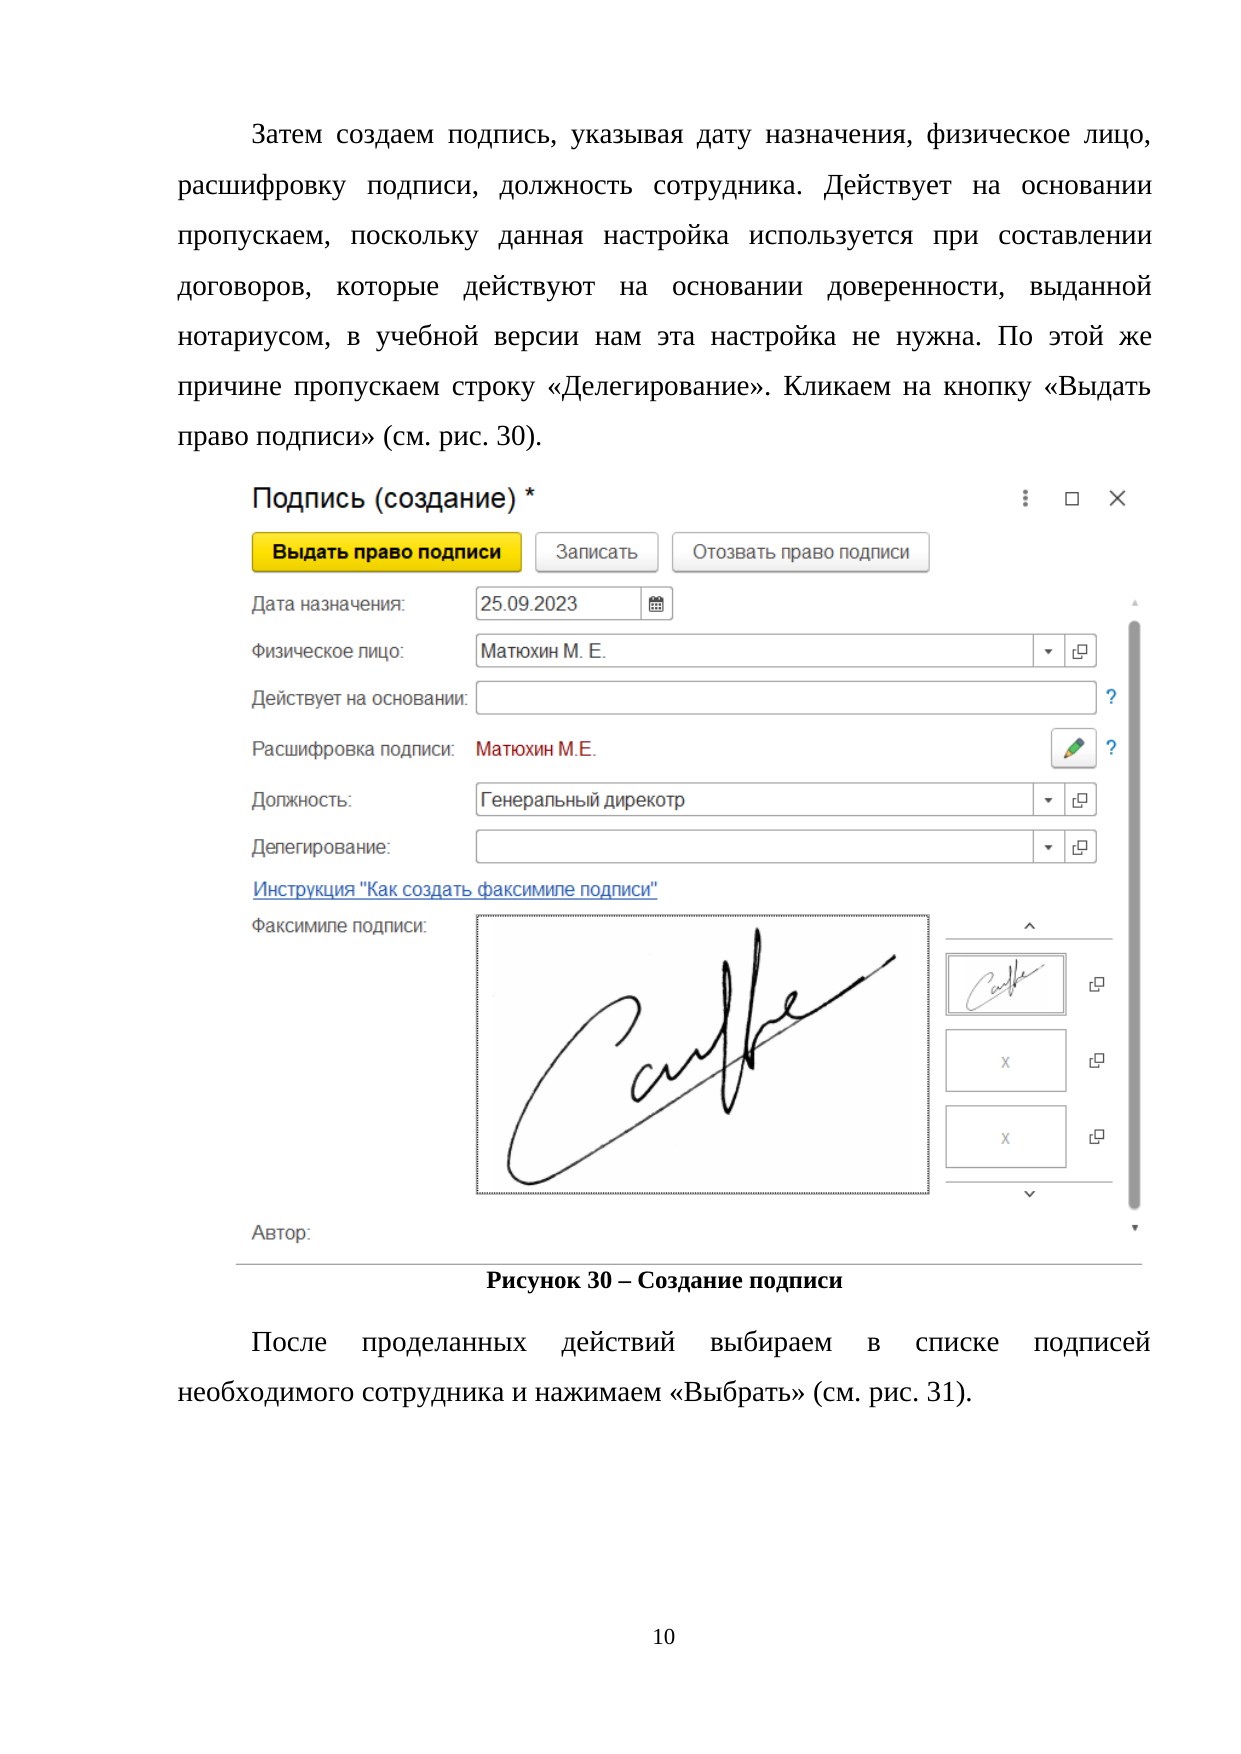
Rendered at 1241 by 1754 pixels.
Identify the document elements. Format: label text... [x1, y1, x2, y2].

text После проделанных действий выбираем в списке подписей необходимого сотрудника и нажимаем «Выбрать» (см. рис. 31). [177, 1324, 1152, 1408]
text Рисунок 30 – Создание подписи [195, 1265, 1134, 1293]
text Затем создаем подпись, указывая дату назначения, физическое лицо, расшифровку подписи, должность сотрудника. Действует на основании пропускаем, поскольку данная настройка используется при составлении договоров, которые действуют на основании доверенности, выданной нотариусом, в учебной версии нам эта настройка не нужна. По этой же причине пропускаем строку «Делегирование». Кликаем на кнопку «Выдать право подписи» (см. рис. 30). [177, 117, 1152, 452]
picture [235, 468, 1143, 1265]
